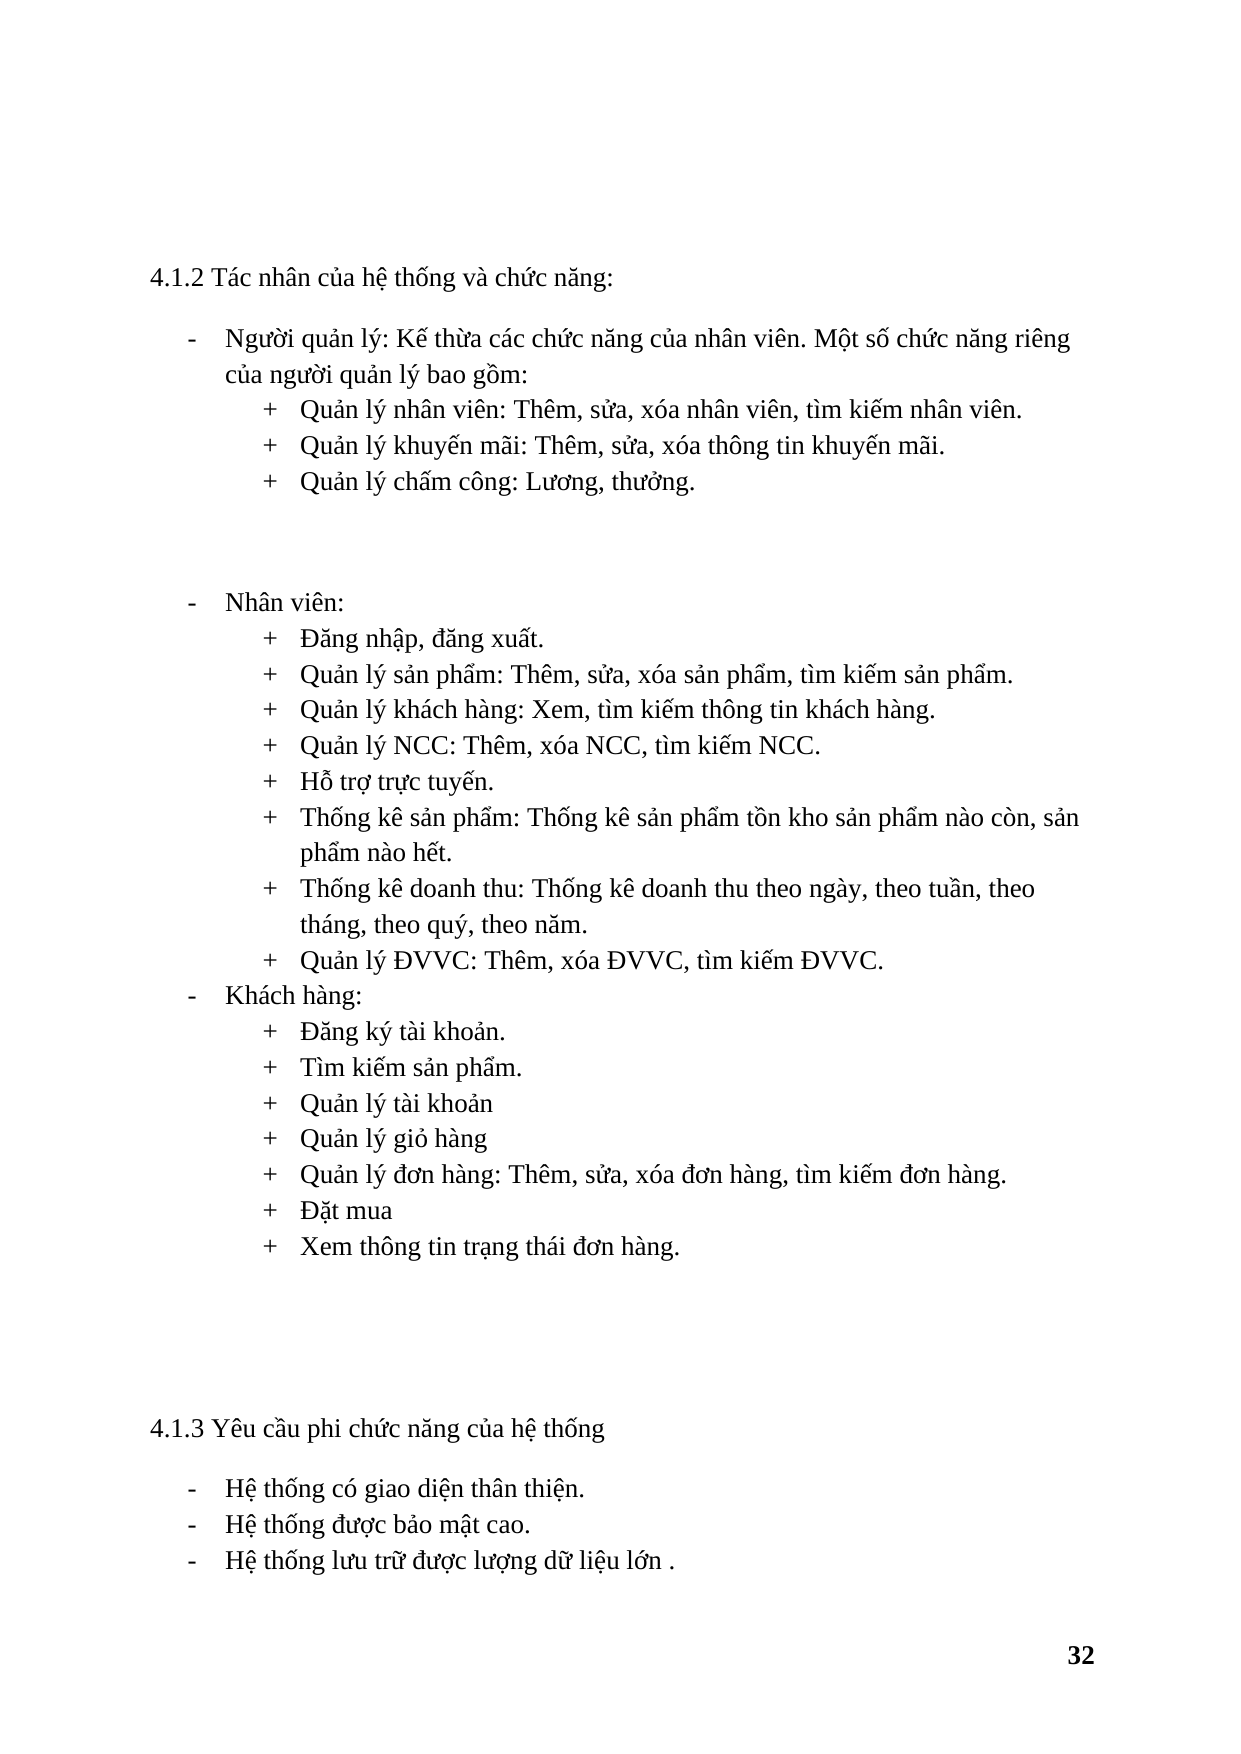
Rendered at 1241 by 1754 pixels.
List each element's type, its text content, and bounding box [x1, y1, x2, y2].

list Quản lý ĐVVC: Thêm, xóa ĐVVC, tìm kiếm ĐVVC. [262, 944, 1094, 975]
list Đăng nhập, đăng xuất. [262, 622, 1094, 653]
list Xem thông tin trạng thái đơn hàng. [262, 1229, 1094, 1261]
list Nhân viên: [187, 586, 1094, 618]
list Hệ thống có giao diện thân thiện. [187, 1472, 1094, 1504]
list Thống kê sản phẩm: Thống kê sản phẩm tồn kho sản phẩm nào còn, sản phẩm nào hết. [262, 801, 1094, 868]
list Đăng ký tài khoản. [262, 1015, 1094, 1046]
list Quản lý khuyến mãi: Thêm, sửa, xóa thông tin khuyến mãi. [262, 429, 1094, 460]
list Quản lý sản phẩm: Thêm, sửa, xóa sản phẩm, tìm kiếm sản phẩm. [262, 658, 1094, 689]
list Quản lý khách hàng: Xem, tìm kiếm thông tin khách hàng. [262, 694, 1094, 725]
list Hỗ trợ trực tuyến. [262, 765, 1094, 796]
list Người quản lý: Kế thừa các chức năng của nhân viên. Một số chức năng riêng của người quản lý bao gồm: [187, 322, 1094, 389]
list Thống kê doanh thu: Thống kê doanh thu theo ngày, theo tuần, theo tháng, theo quý, theo năm. [262, 872, 1094, 939]
list Hệ thống lưu trữ được lượng dữ liệu lớn . [187, 1544, 1094, 1575]
list Quản lý tài khoản [262, 1087, 1094, 1118]
subtitle 4.1.3 Yêu cầu phi chức năng của hệ thống [150, 1412, 1094, 1443]
list Khách hàng: [187, 979, 1094, 1011]
list Quản lý NCC: Thêm, xóa NCC, tìm kiếm NCC. [262, 729, 1094, 761]
list Hệ thống được bảo mật cao. [187, 1508, 1094, 1539]
list Tìm kiếm sản phẩm. [262, 1051, 1094, 1082]
list Đặt mua [262, 1194, 1094, 1225]
subtitle 4.1.2 Tác nhân của hệ thống và chức năng: [150, 261, 1094, 292]
list Quản lý chấm công: Lương, thưởng. [262, 465, 1094, 496]
list Quản lý nhân viên: Thêm, sửa, xóa nhân viên, tìm kiếm nhân viên. [262, 393, 1094, 425]
list Quản lý giỏ hàng [262, 1122, 1094, 1153]
list Quản lý đơn hàng: Thêm, sửa, xóa đơn hàng, tìm kiếm đơn hàng. [262, 1158, 1094, 1189]
